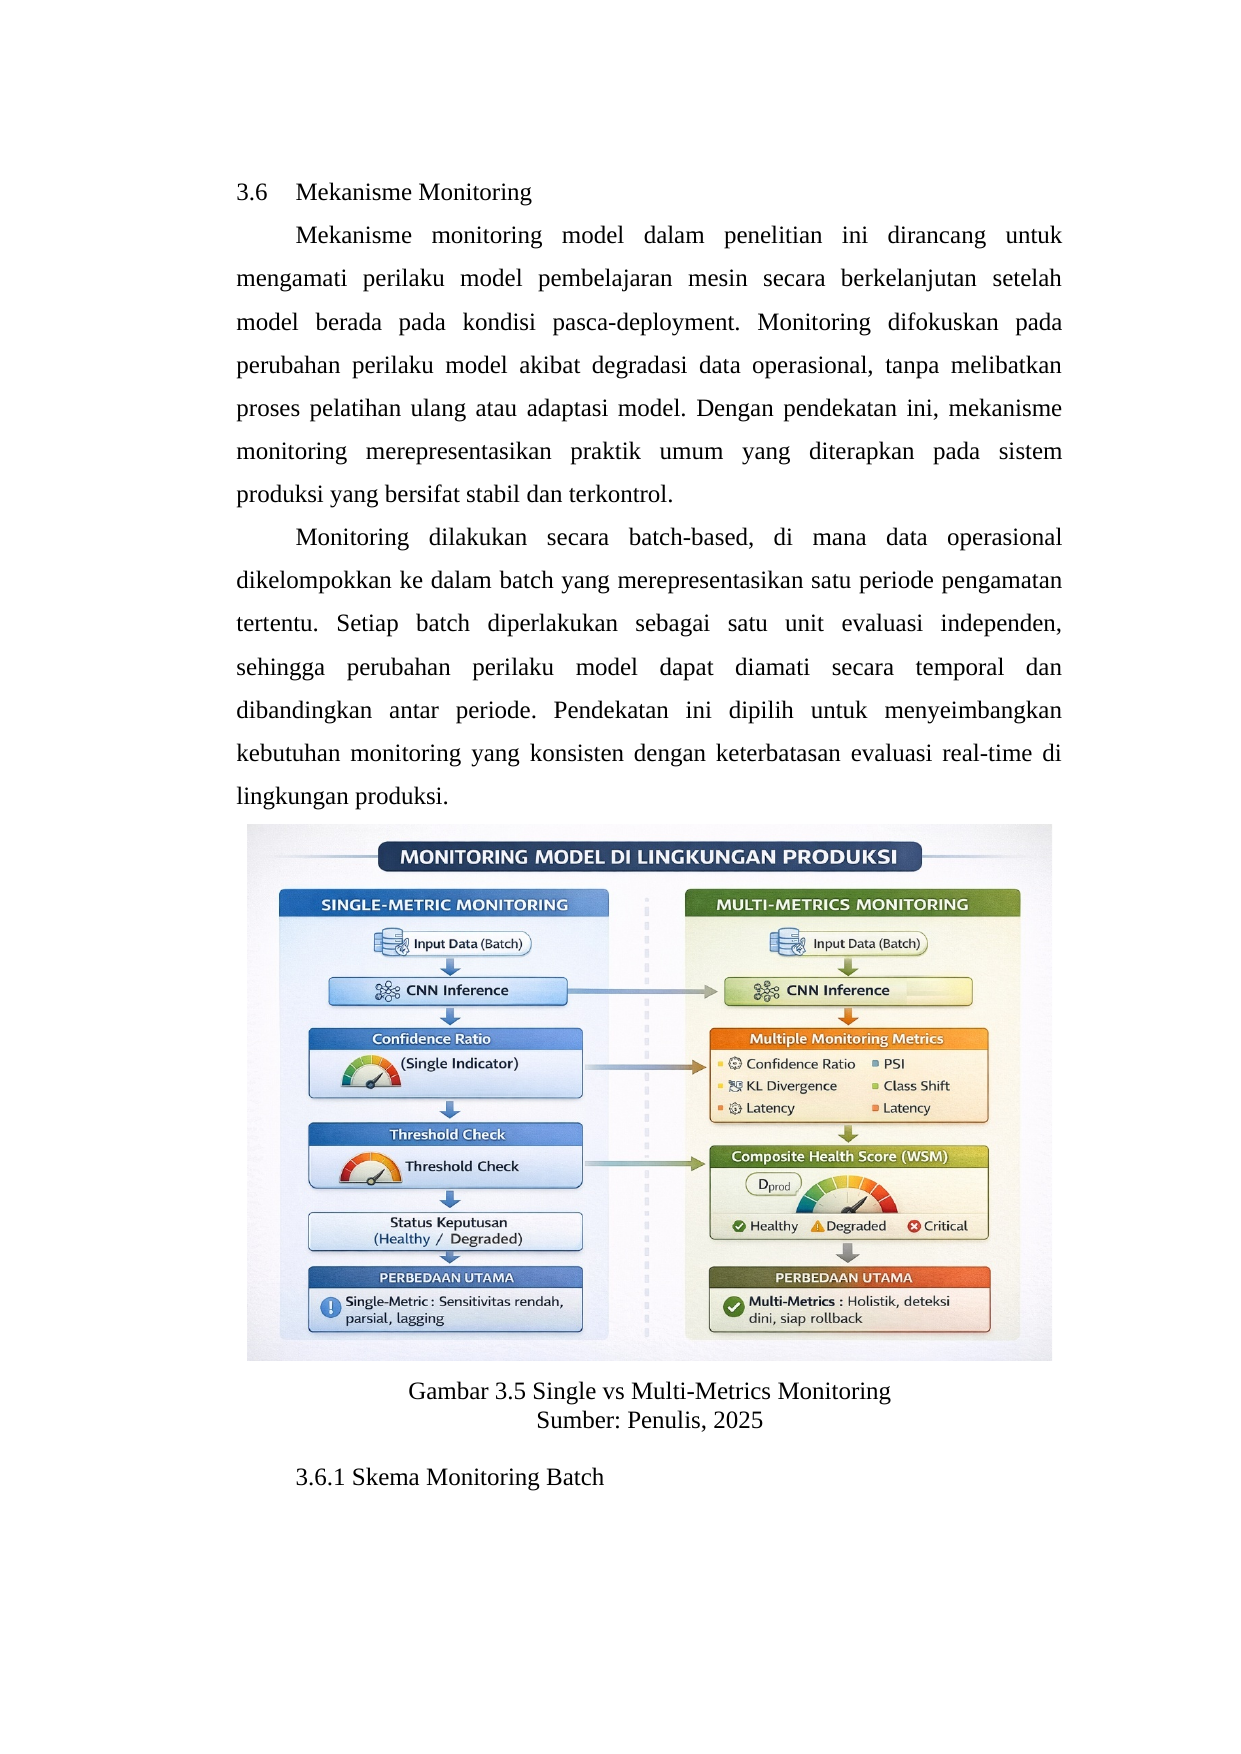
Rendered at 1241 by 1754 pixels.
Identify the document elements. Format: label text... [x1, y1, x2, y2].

picture [247, 824, 1053, 1361]
text Mekanisme monitoring model dalam penelitian ini dirancang untuk mengamati perilaku model pembelajaran mesin secara berkelanjutan setelah model berada pada kondisi pasca-deployment. Monitoring difokuskan pada perubahan perilaku model akibat degradasi data operasional, tanpa melibatkan proses pelatihan ulang atau adaptasi model. Dengan pendekatan ini, mekanisme monitoring merepresentasikan praktik umum yang diterapkan pada sistem produksi yang bersifat stabil dan terkontrol. [236, 220, 1063, 508]
subtitle 3.6 Mekanisme Monitoring [236, 177, 1063, 206]
text 3.6.1 Skema Monitoring Batch [236, 1462, 1063, 1491]
text Sumber: Penulis, 2025 [236, 1405, 1063, 1433]
text Gambar 3.5 Single vs Multi-Metrics Monitoring [236, 1376, 1063, 1405]
text Monitoring dilakukan secara batch-based, di mana data operasional dikelompokkan ke dalam batch yang merepresentasikan satu periode pengamatan tertentu. Setiap batch diperlakukan sebagai satu unit evaluasi independen, sehingga perubahan perilaku model dapat diamati secara temporal dan dibandingkan antar periode. Pendekatan ini dipilih untuk menyeimbangkan kebutuhan monitoring yang konsisten dengan keterbatasan evaluasi real-time di lingkungan produksi. [236, 522, 1063, 810]
